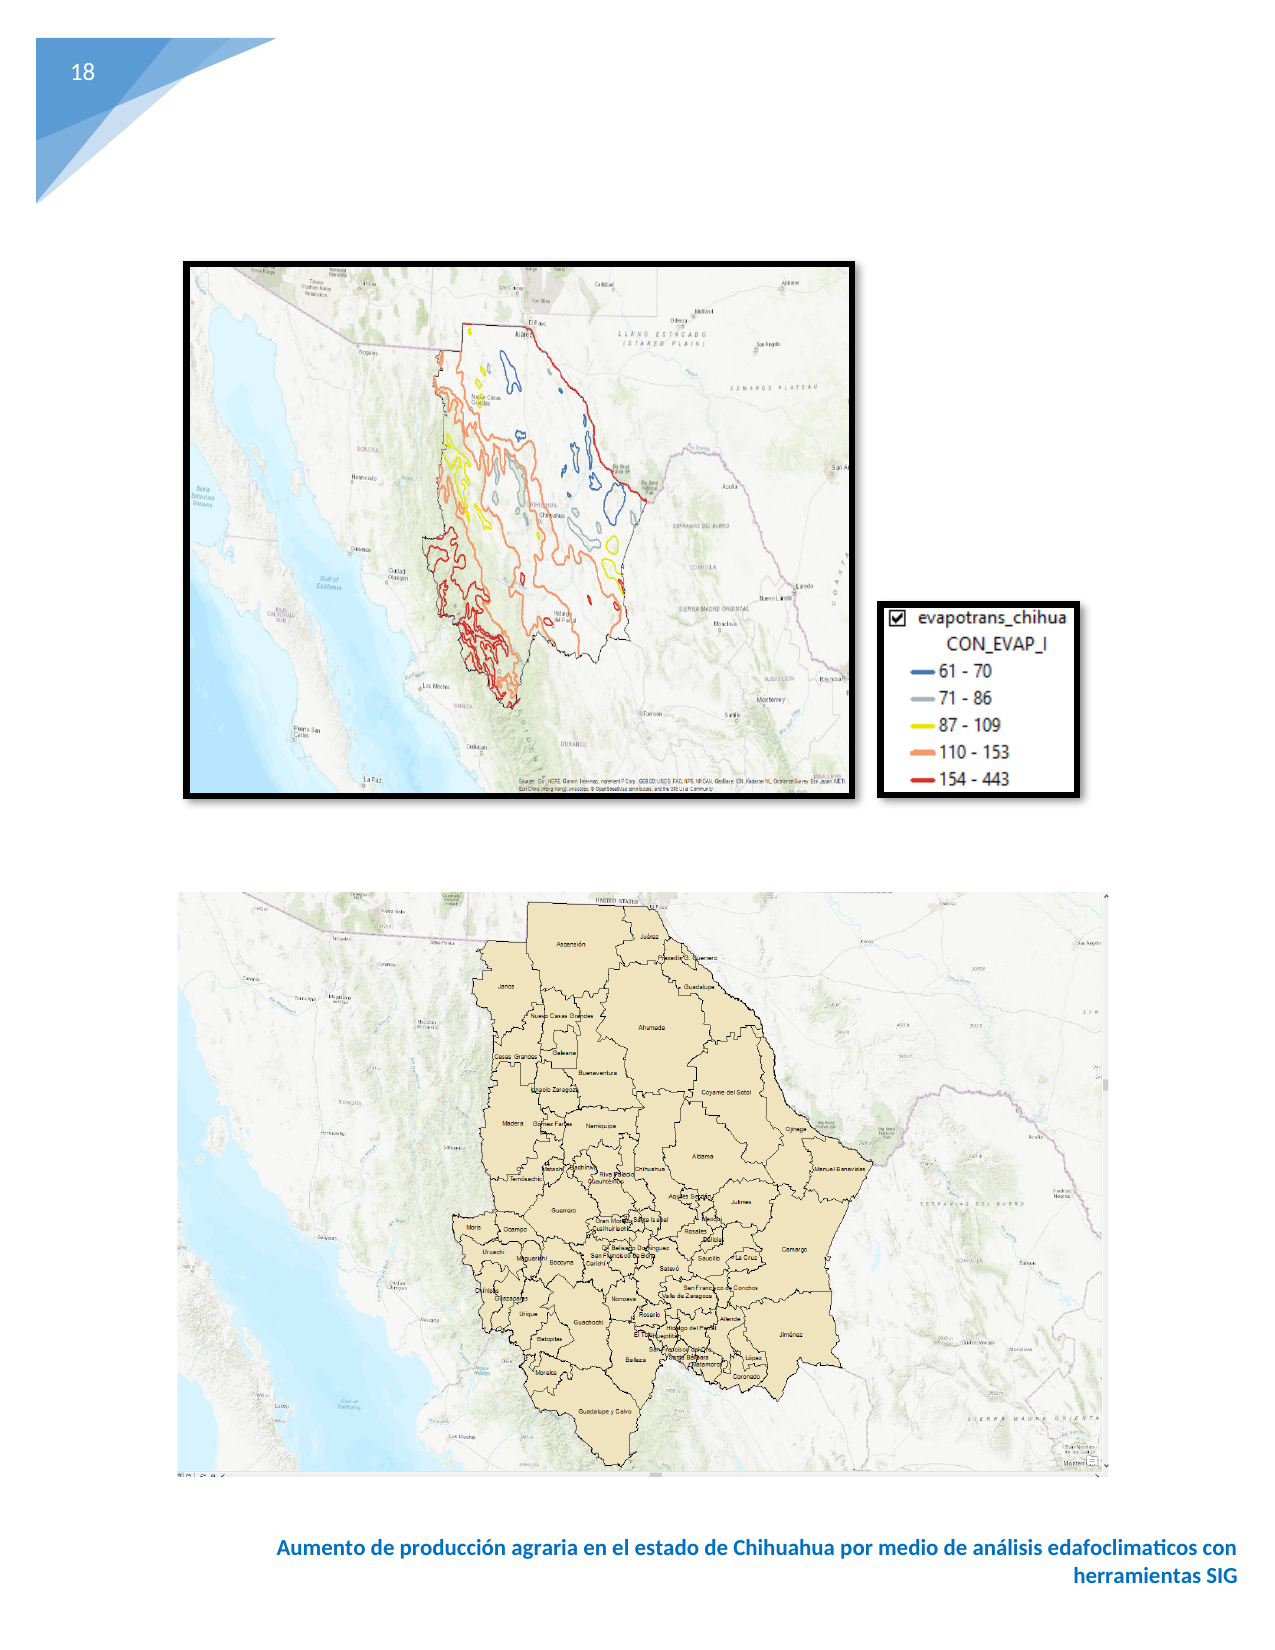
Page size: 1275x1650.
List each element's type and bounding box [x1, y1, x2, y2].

picture [190, 267, 849, 793]
picture [884, 608, 1074, 792]
picture [36, 37, 278, 206]
picture [177, 892, 1109, 1477]
